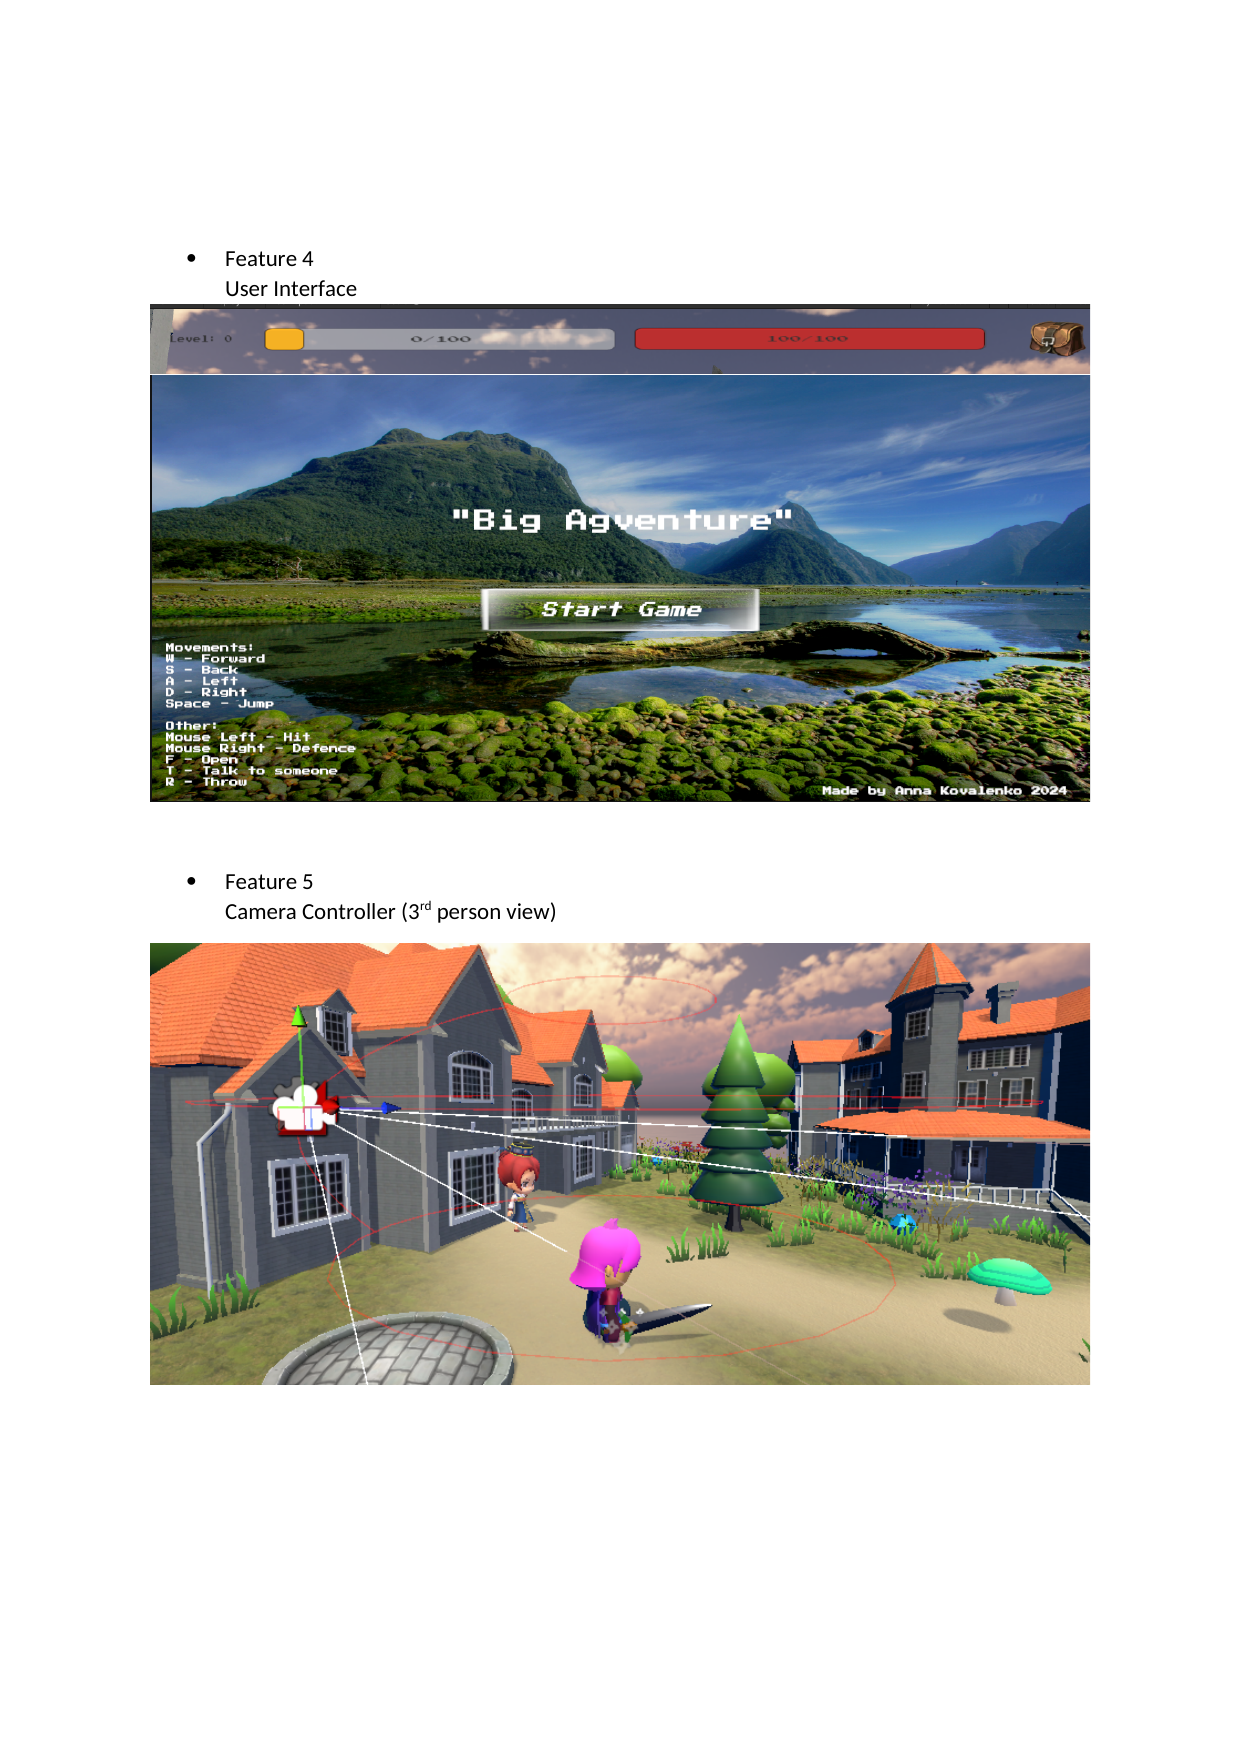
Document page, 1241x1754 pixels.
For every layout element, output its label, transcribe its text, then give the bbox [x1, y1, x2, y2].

picture [150, 943, 1091, 1385]
list Feature 4 [187, 244, 1090, 272]
list User Interface [225, 274, 1090, 302]
picture [150, 304, 1091, 374]
list Feature 5 [187, 867, 1090, 895]
picture [150, 375, 1091, 802]
list Camera Controller (3rd person view) [225, 897, 1090, 925]
